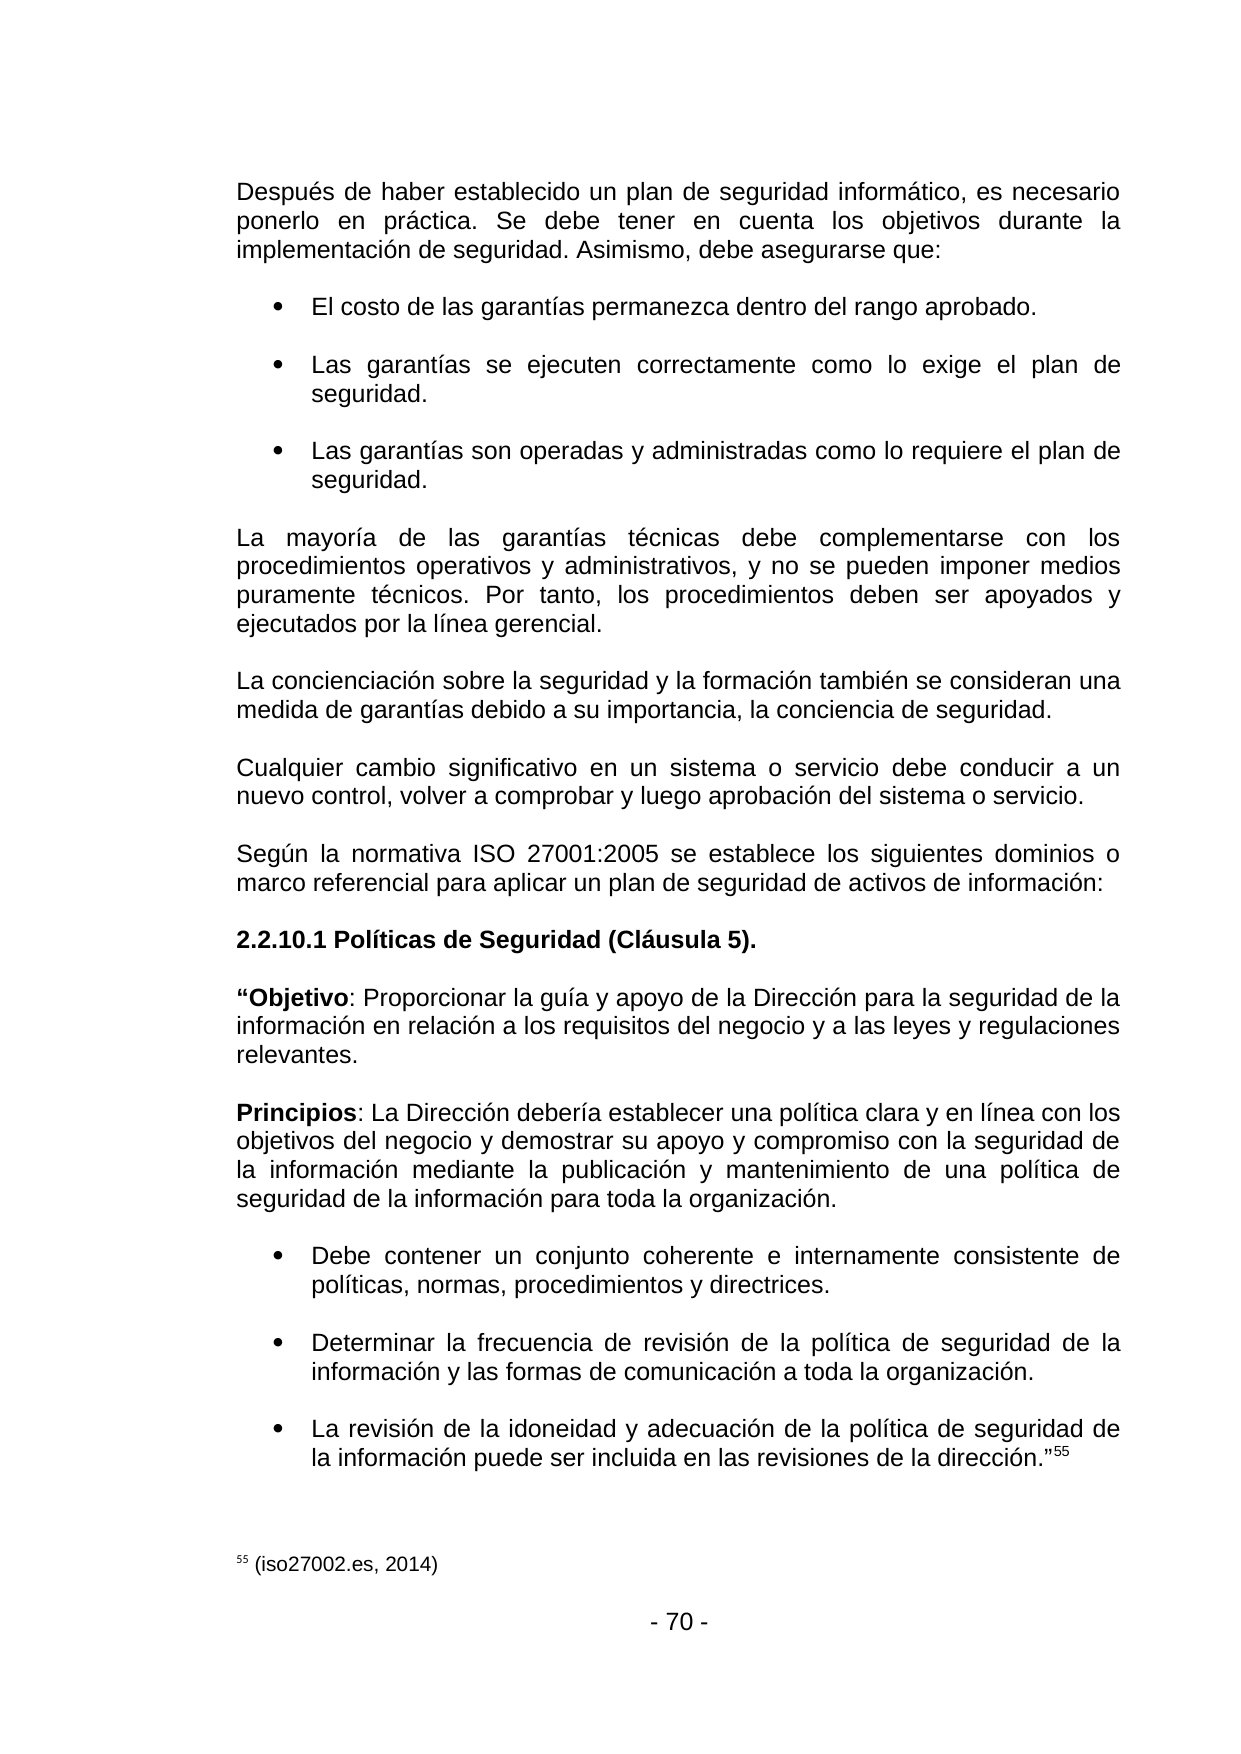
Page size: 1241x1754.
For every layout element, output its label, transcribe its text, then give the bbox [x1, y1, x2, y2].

list Las garantías son operadas y administradas como lo requiere el plan de seguridad. [274, 436, 1122, 494]
text La concienciación sobre la seguridad y la formación también se consideran una medida de garantías debido a su importancia, la conciencia de seguridad. [236, 666, 1122, 724]
text Después de haber establecido un plan de seguridad informático, es necesario ponerlo en práctica. Se debe tener en cuenta los objetivos durante la implementación de seguridad. Asimismo, debe asegurarse que: [236, 177, 1122, 263]
text “Objetivo: Proporcionar la guía y apoyo de la Dirección para la seguridad de la información en relación a los requisitos del negocio y a las leyes y regulaciones relevantes. [236, 982, 1122, 1069]
list La revisión de la idoneidad y adecuación de la política de seguridad de la información puede ser incluida en las revisiones de la dirección.” [274, 1414, 1122, 1472]
list Determinar la frecuencia de revisión de la política de seguridad de la información y las formas de comunicación a toda la organización. [274, 1328, 1122, 1385]
text Principios: La Dirección debería establecer una política clara y en línea con los objetivos del negocio y demostrar su apoyo y compromiso con la seguridad de la información mediante la publicación y mantenimiento de una política de seguridad de la información para toda la organización. [236, 1097, 1122, 1212]
list El costo de las garantías permanezca dentro del rango aprobado. [274, 292, 1122, 321]
list Las garantías se ejecuten correctamente como lo exige el plan de seguridad. [274, 350, 1122, 407]
list Debe contener un conjunto coherente e internamente consistente de políticas, normas, procedimientos y directrices. [274, 1241, 1122, 1299]
text La mayoría de las garantías técnicas debe complementarse con los procedimientos operativos y administrativos, y no se pueden imponer medios puramente técnicos. Por tanto, los procedimientos deben ser apoyados y ejecutados por la línea gerencial. [236, 522, 1122, 637]
subtitle 2.2.10.1 Políticas de Seguridad (Cláusula 5). [236, 925, 1122, 954]
text Cualquier cambio significativo en un sistema o servicio debe conducir a un nuevo control, volver a comprobar y luego aprobación del sistema o servicio. [236, 752, 1122, 810]
text Según la normativa ISO 27001:2005 se establece los siguientes dominios o marco referencial para aplicar un plan de seguridad de activos de información: [236, 839, 1122, 896]
